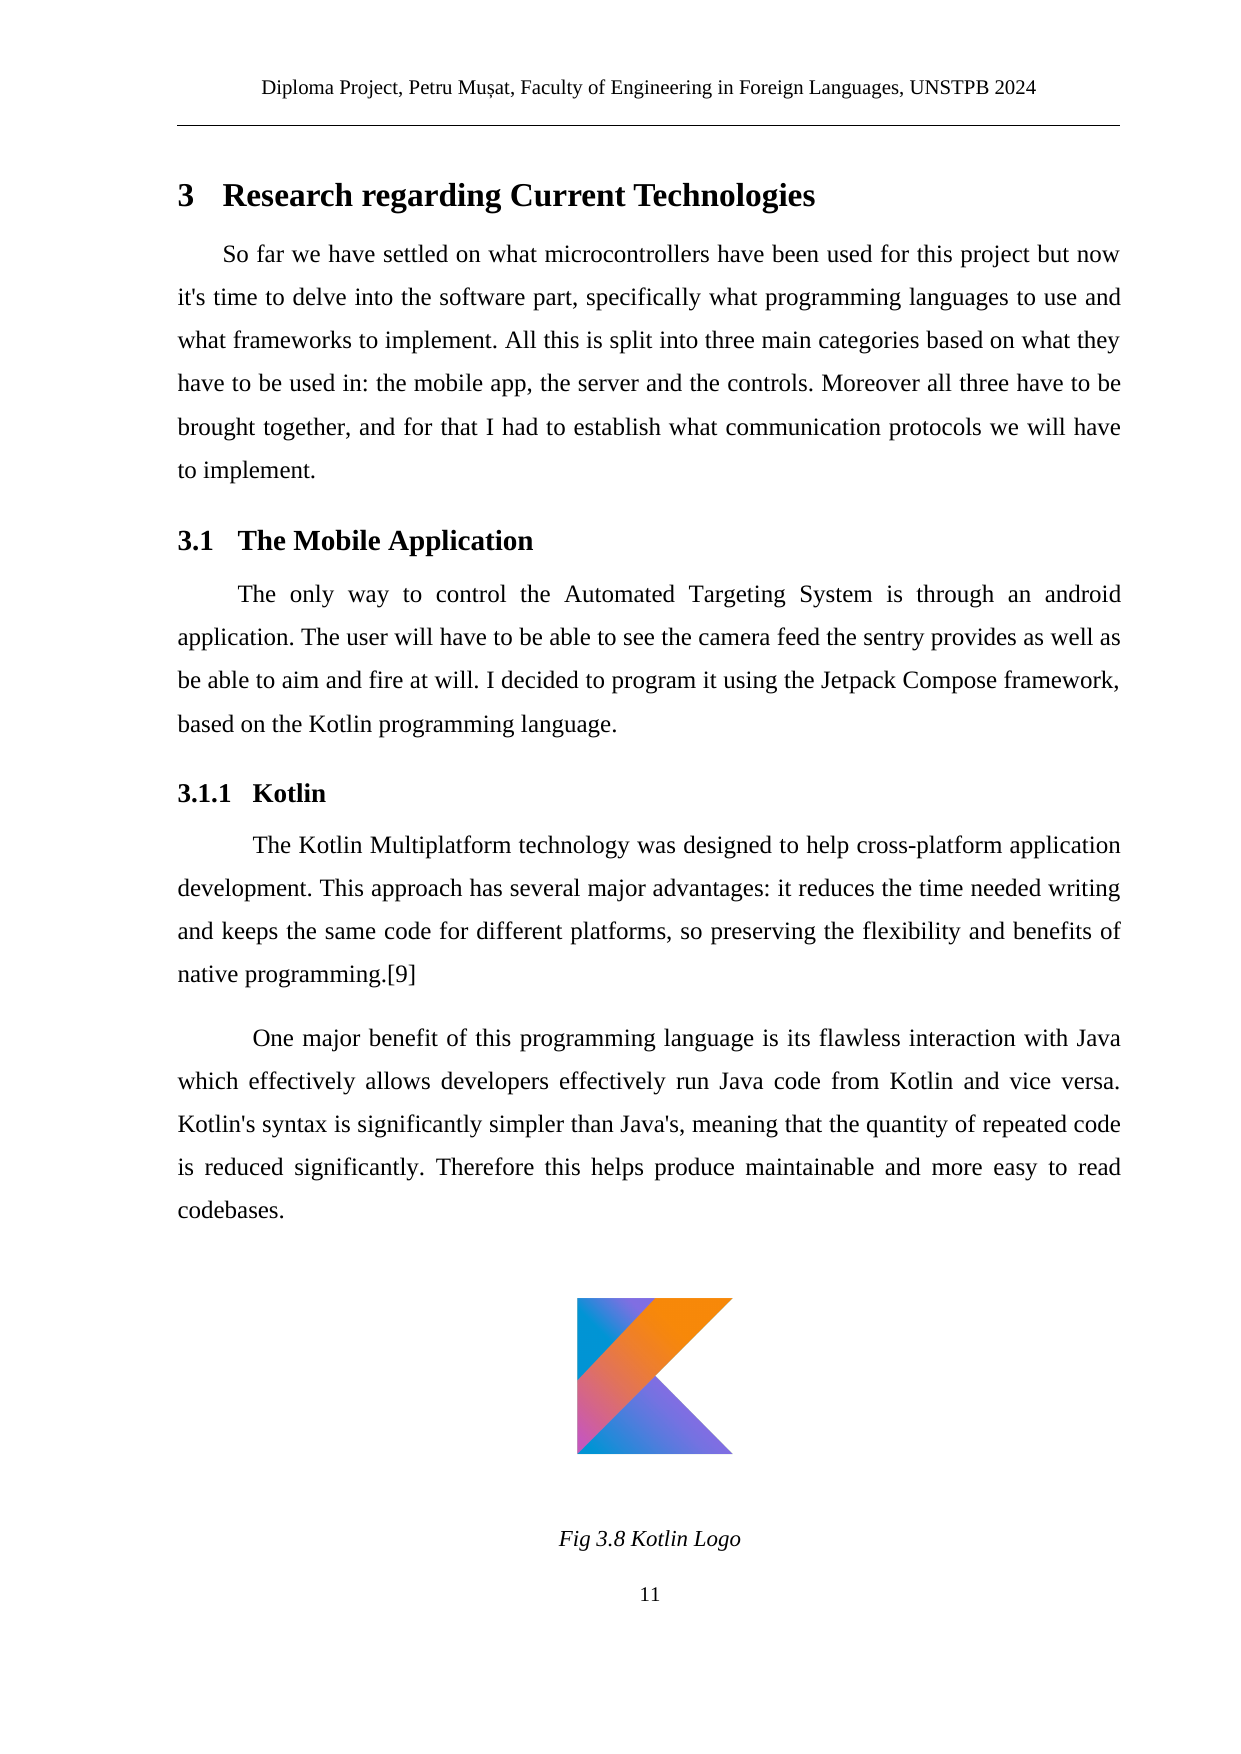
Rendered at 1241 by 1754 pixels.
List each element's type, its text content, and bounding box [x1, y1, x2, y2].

text So far we have settled on what microcontrollers have been used for this project but now it's time to delve into the software part, specifically what programming languages to use and what frameworks to implement. All this is split into three main categories based on what they have to be used in: the mobile app, the server and the controls. Moreover all three have to be brought together, and for that I had to establish what communication protocols we will have to implement. [177, 239, 1122, 483]
text The only way to control the Automated Targeting System is through an android application. The user will have to be able to see the camera feed the sentry provides as well as be able to aim and fire at will. I decided to program it using the Jetpack Compose framework, based on the Kotlin programming language. [177, 579, 1122, 737]
text One major benefit of this programming language is its flawless interaction with Java which effectively allows developers effectively run Java code from Kotlin and vice versa. Kotlin's syntax is significantly simpler than Java's, meaning that the quantity of repeated code is reduced significantly. Therefore this helps produce maintainable and more easy to read codebases. [177, 1023, 1122, 1224]
picture [499, 1259, 800, 1493]
text The Kotlin Multiplatform technology was designed to help cross-platform application development. This approach has several major advantages: it reduces the time needed writing and keeps the same code for different platforms, so preserving the flexibility and benefits of native programming.[9] [177, 830, 1122, 988]
subtitle Research regarding Current Technologies [177, 175, 1122, 214]
subtitle Kotlin [177, 777, 1122, 808]
subtitle The Mobile Application [177, 523, 1122, 556]
